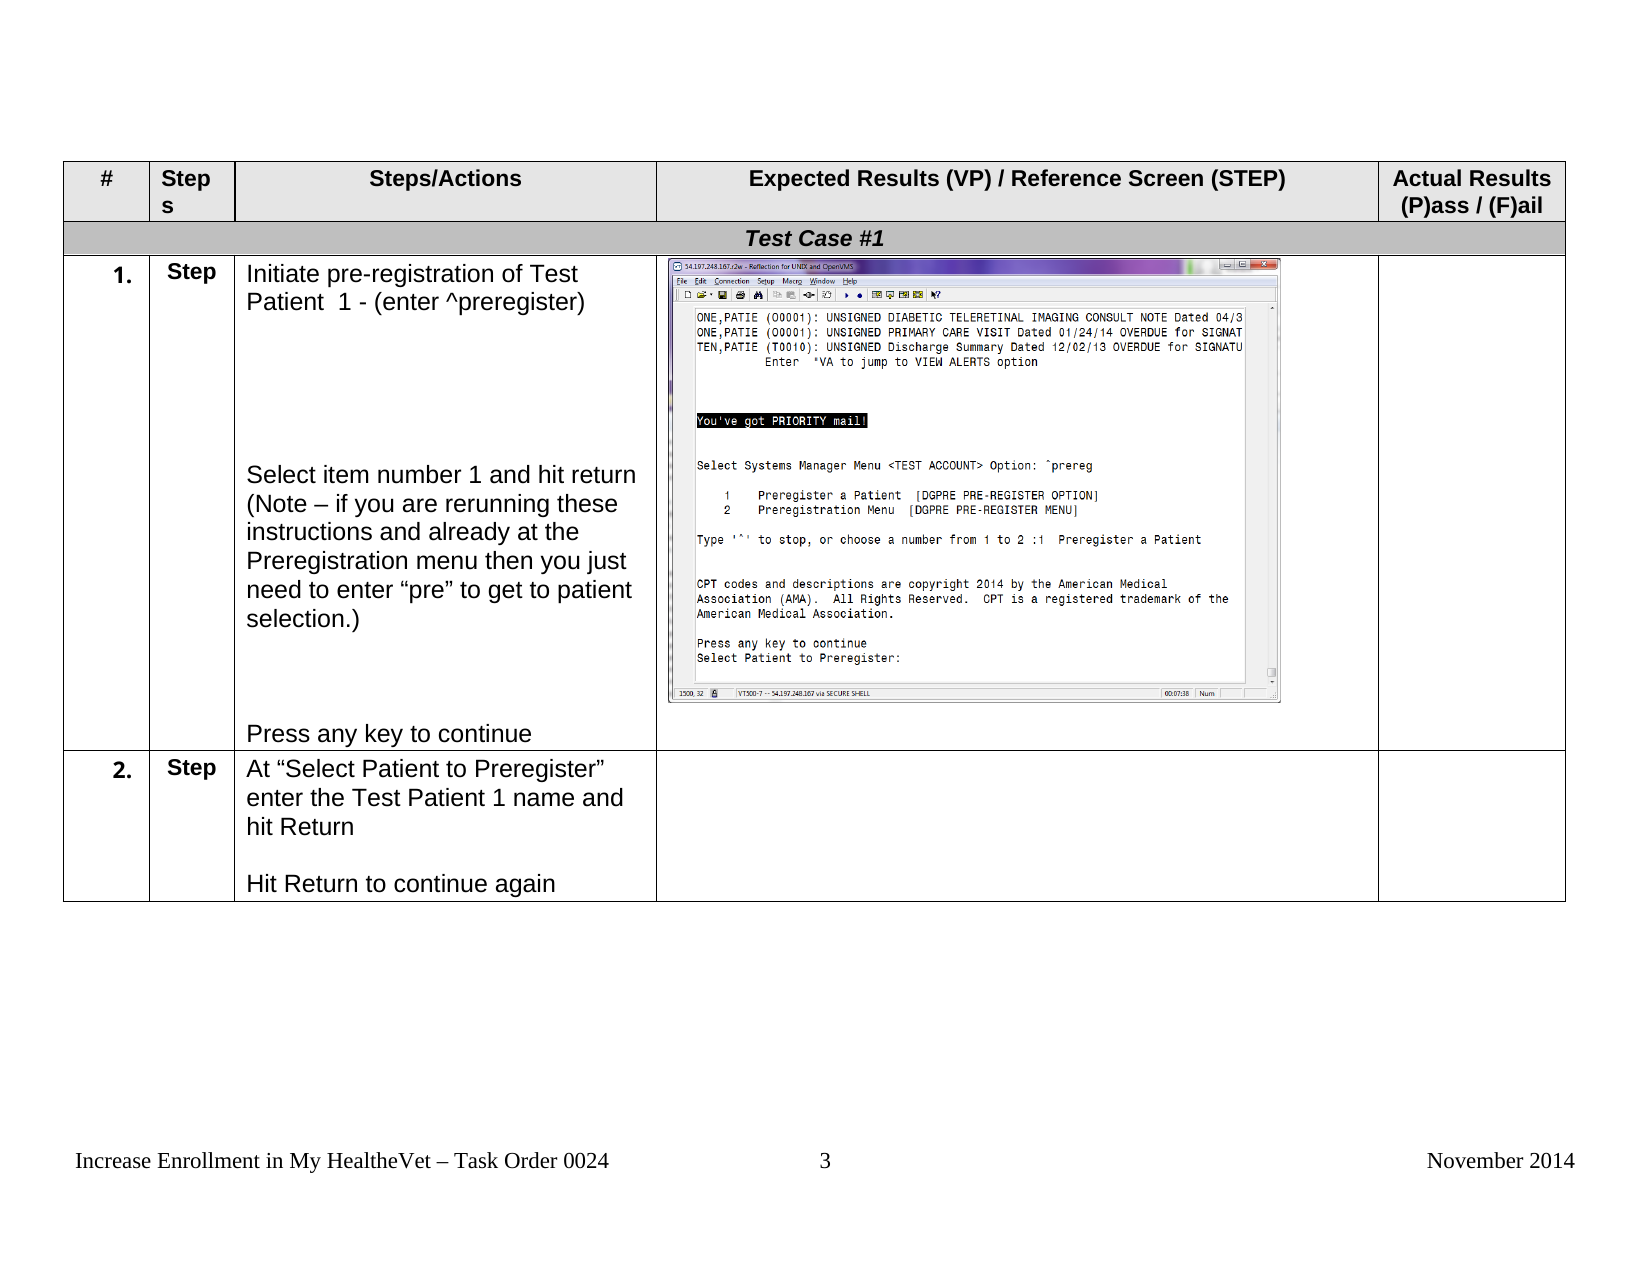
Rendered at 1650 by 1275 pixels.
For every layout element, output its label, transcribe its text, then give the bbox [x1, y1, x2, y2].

table_cell Test Case #1 [64, 222, 1565, 254]
table_cell [657, 256, 1378, 750]
table_cell [64, 751, 149, 901]
table_cell Step [150, 751, 234, 901]
table_cell [64, 256, 149, 750]
table_header Expected Results (VP) / Reference Screen (STEP) [657, 162, 1378, 221]
table_header # [64, 162, 149, 221]
table_cell [1379, 751, 1565, 901]
table_header Actual Results (P)ass / (F)ail [1379, 162, 1565, 221]
table_cell Initiate pre-registration of Test Patient 1 - (enter ^preregister) Select item number 1 and hit return (Note – if you are rerunning these instructions and already at the Preregistration menu then you just need to enter “pre” to get to patient selection.) Press any key to continue [235, 256, 656, 750]
table_header Steps/Actions [236, 162, 656, 221]
table_header Steps [150, 162, 234, 221]
table_cell [1379, 256, 1565, 750]
table_cell Step [150, 256, 234, 750]
picture [668, 258, 1281, 703]
table_cell At “Select Patient to Preregister” enter the Test Patient 1 name and hit Return Hit Return to continue again [235, 751, 656, 901]
table_cell [657, 751, 1378, 901]
